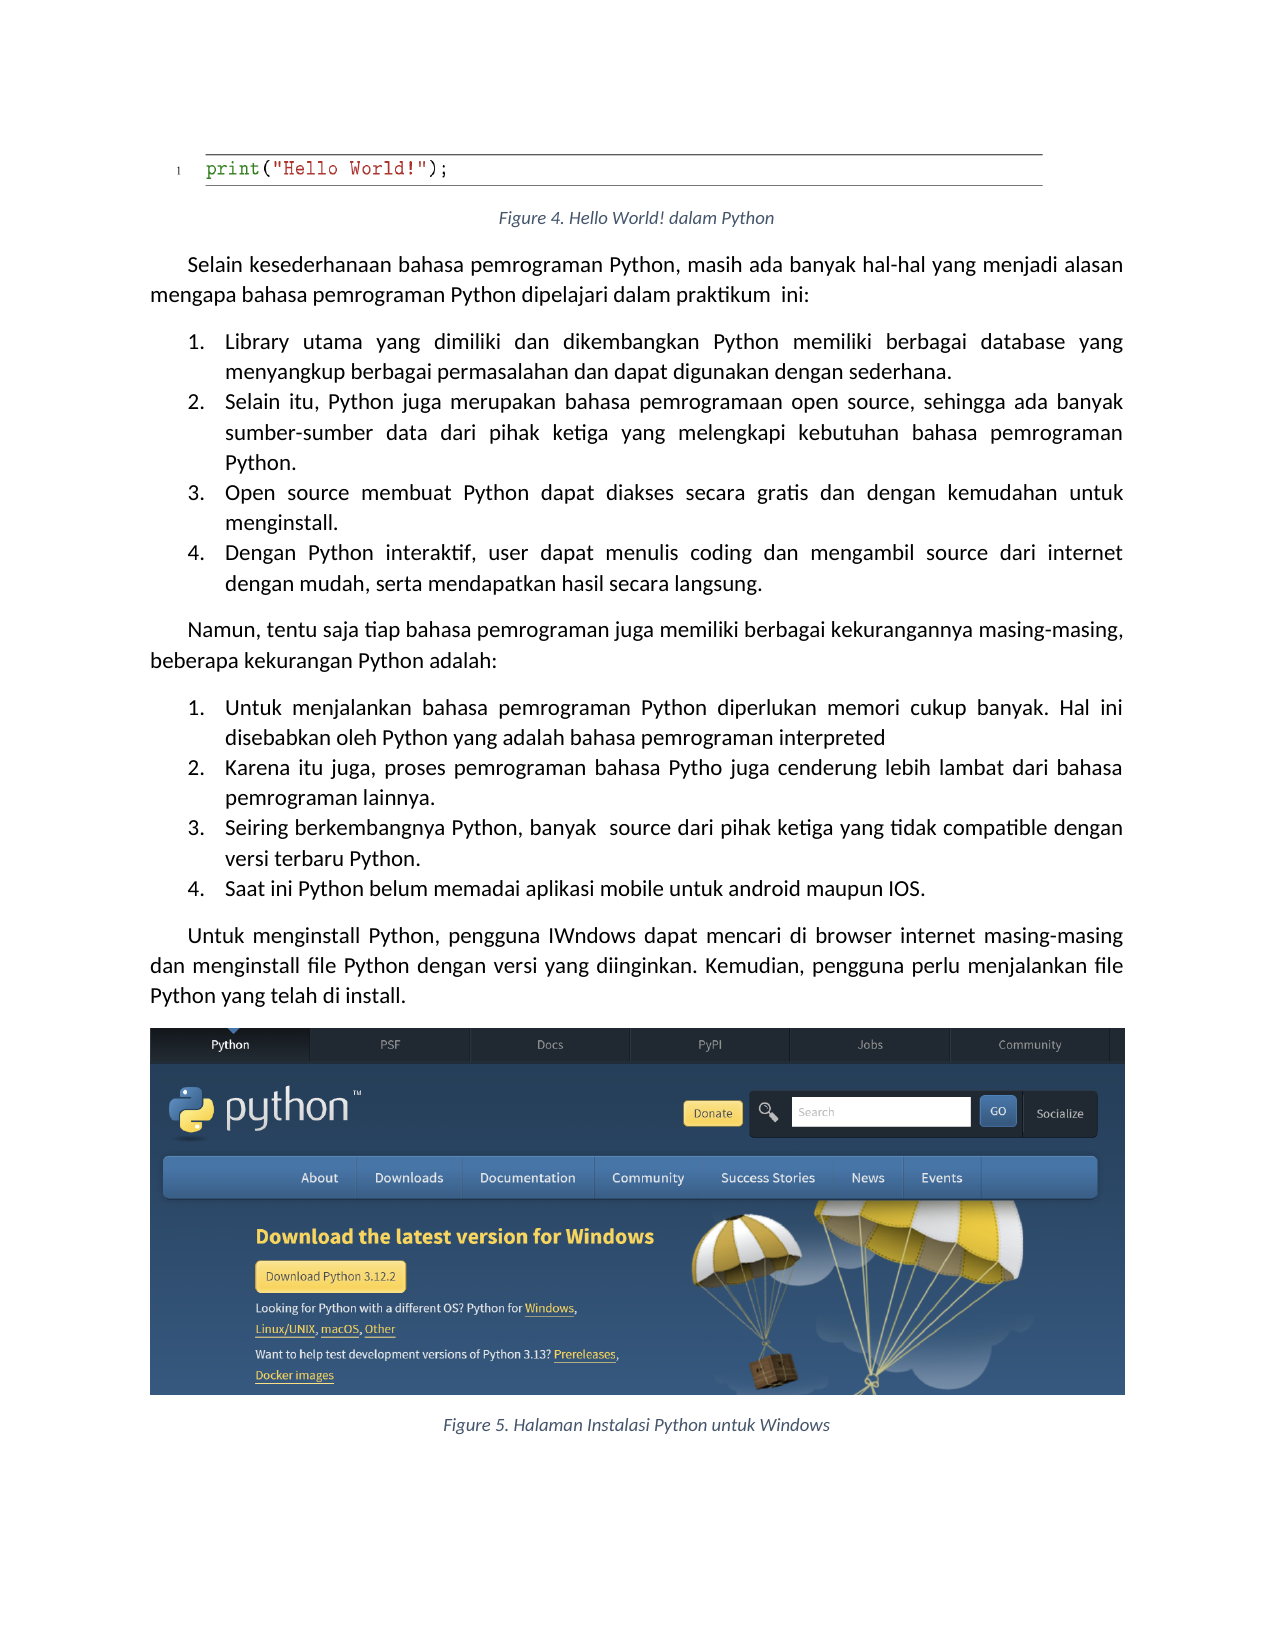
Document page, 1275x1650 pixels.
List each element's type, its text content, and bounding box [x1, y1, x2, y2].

text Figure 4. Hello World! dalam Python [150, 206, 1125, 229]
list Selain itu, Python juga merupakan bahasa pemrogramaan open source, sehingga ada banyak sumber-sumber data dari pihak ketiga yang melengkapi kebutuhan bahasa pemrograman Python. [187, 387, 1125, 476]
list Karena itu juga, proses pemrograman bahasa Pytho juga cenderung lebih lambat dari bahasa pemrograman lainnya. [187, 753, 1125, 811]
list Library utama yang dimiliki dan dikembangkan Python memiliki berbagai database yang menyangkup berbagai permasalahan dan dapat digunakan dengan sederhana. [187, 327, 1125, 385]
list Saat ini Python belum memadai aplikasi mobile untuk android maupun IOS. [187, 874, 1125, 902]
text Untuk menginstall Python, pengguna IWndows dapat mencari di browser internet masing-masing dan menginstall file Python dengan versi yang diinginkan. Kemudian, pengguna perlu menjalankan file Python yang telah di install. [150, 921, 1125, 1009]
list Untuk menjalankan bahasa pemrograman Python diperlukan memori cukup banyak. Hal ini disebabkan oleh Python yang adalah bahasa pemrograman interpreted [187, 693, 1125, 751]
text Namun, tentu saja tiap bahasa pemrograman juga memiliki berbagai kekurangannya masing-masing, beberapa kekurangan Python adalah: [150, 616, 1125, 674]
list Dengan Python interaktif, user dapat menulis coding dan mengambil source dari internet dengan mudah, serta mendapatkan hasil secara langsung. [187, 538, 1125, 597]
text Selain kesederhanaan bahasa pemrograman Python, masih ada banyak hal-hal yang menjadi alasan mengapa bahasa pemrograman Python dipelajari dalam praktikum ini: [150, 250, 1125, 308]
picture [150, 1028, 1125, 1395]
list Seiring berkembangnya Python, banyak source dari pihak ketiga yang tidak compatible dengan versi terbaru Python. [187, 813, 1125, 872]
picture [150, 150, 1043, 188]
text Figure 5. Halaman Instalasi Python untuk Windows [150, 1413, 1125, 1436]
list Open source membuat Python dapat diakses secara gratis dan dengan kemudahan untuk menginstall. [187, 478, 1125, 536]
